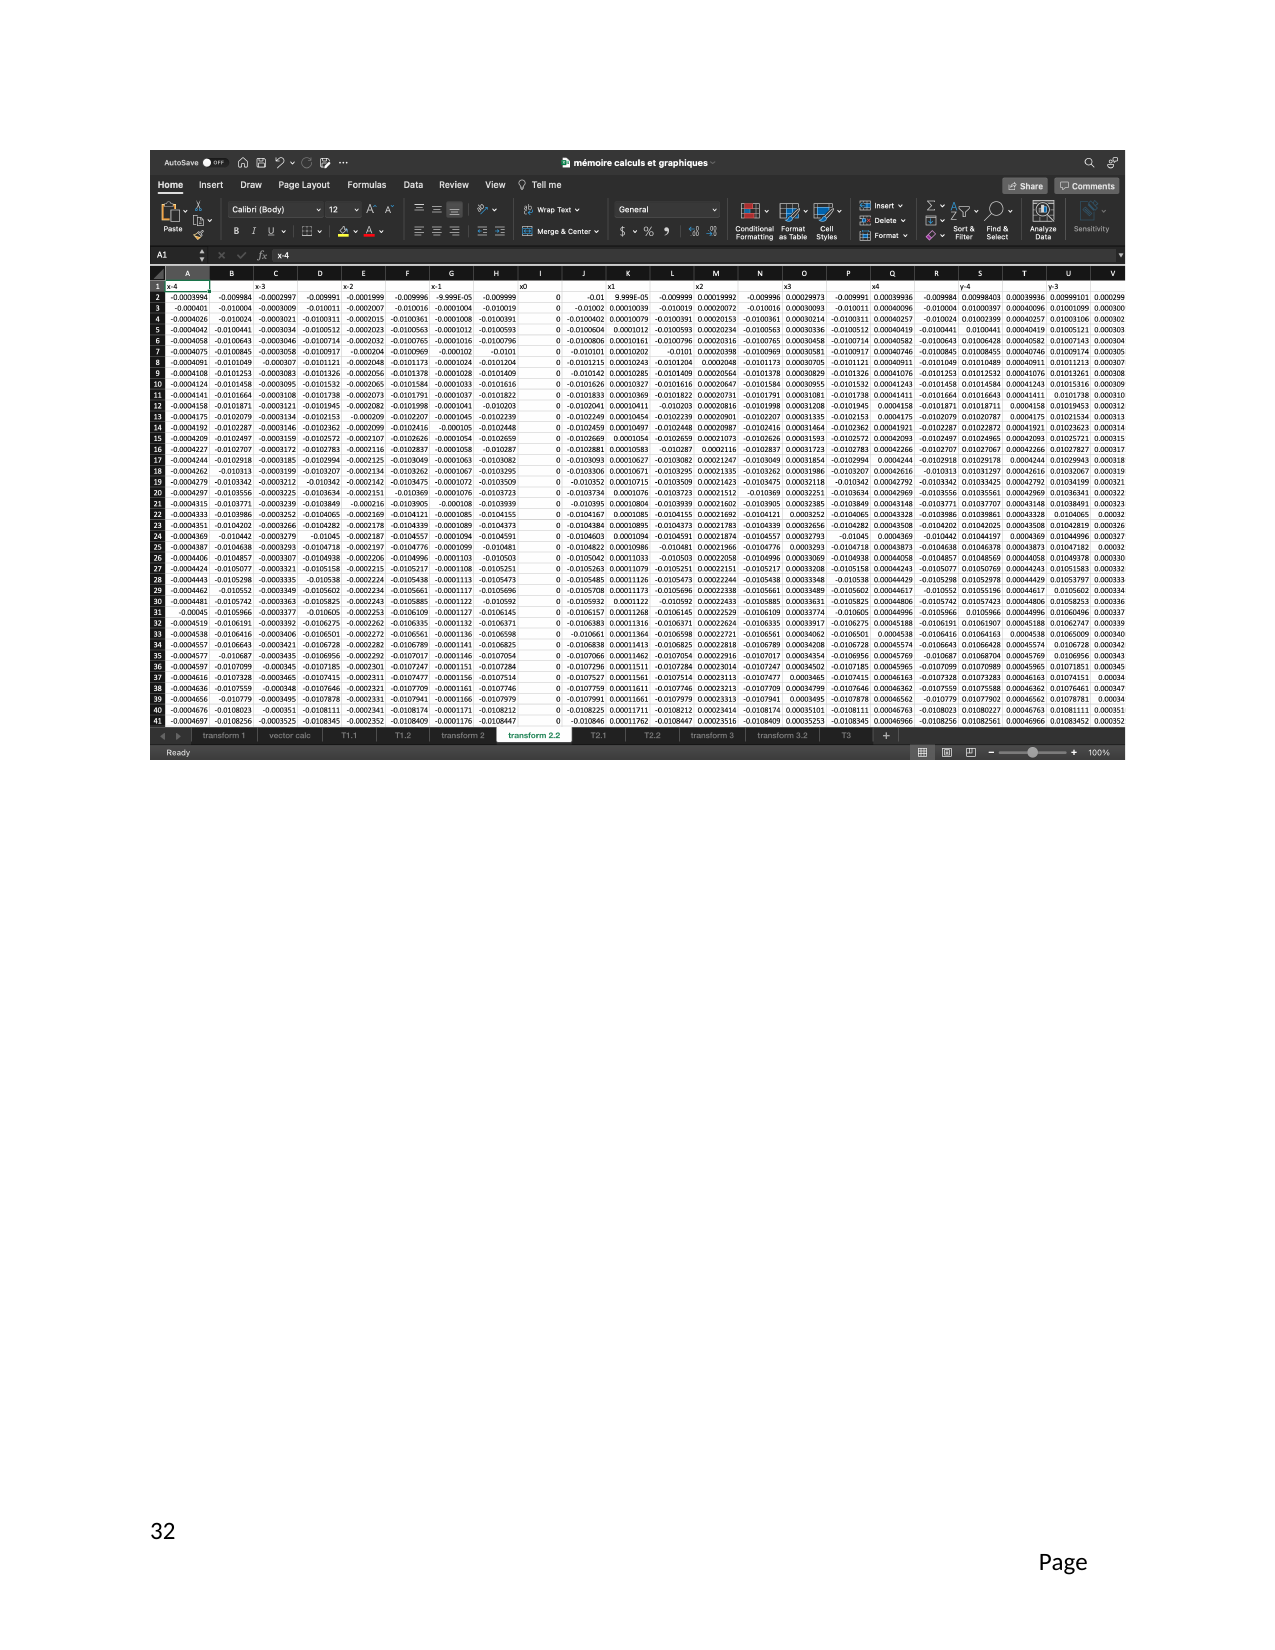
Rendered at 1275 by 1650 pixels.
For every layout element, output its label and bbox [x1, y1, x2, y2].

picture [150, 150, 1125, 760]
